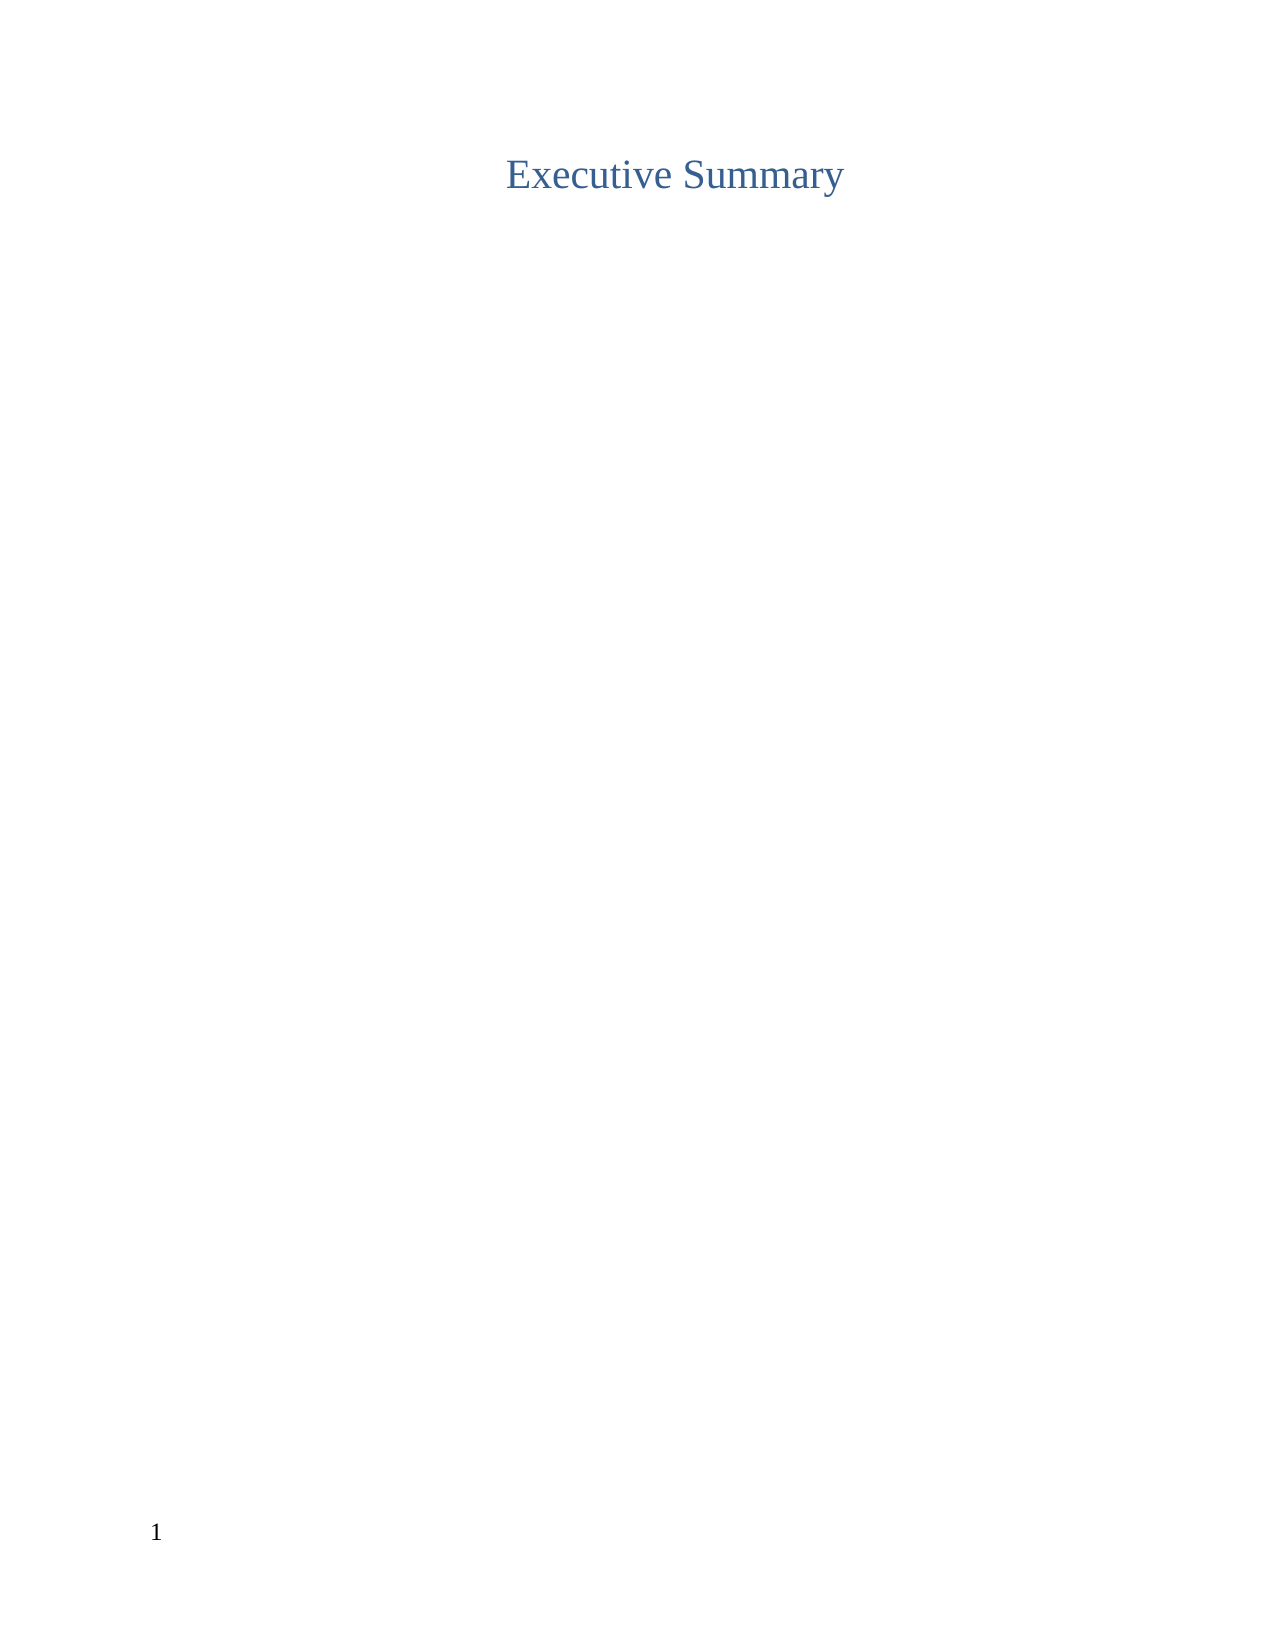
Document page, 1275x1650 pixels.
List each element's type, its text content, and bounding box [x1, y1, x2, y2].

subtitle Executive Summary [150, 150, 1125, 198]
